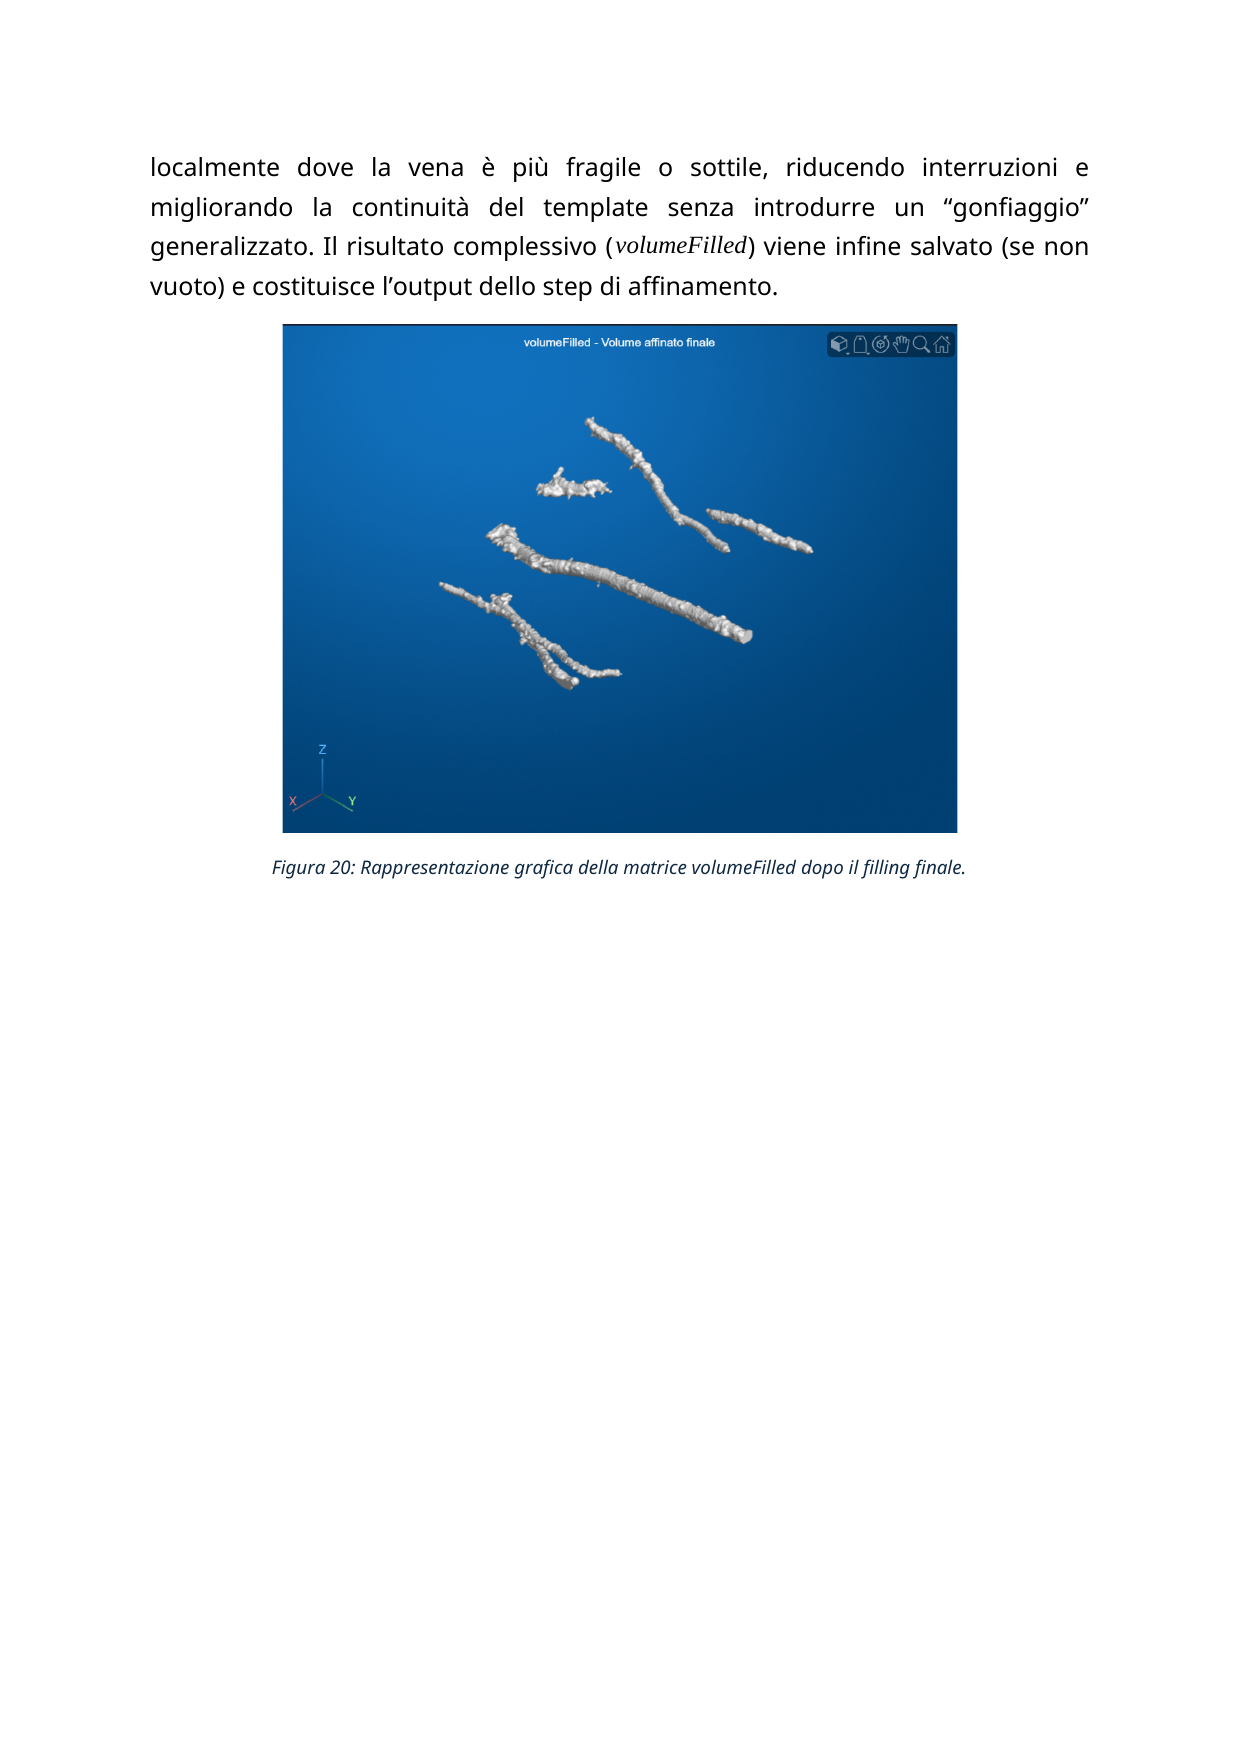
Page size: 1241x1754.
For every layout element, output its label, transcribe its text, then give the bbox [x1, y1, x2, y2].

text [150, 150, 1090, 302]
text Figura 20: Rappresentazione grafica della matrice volumeFilled dopo il filling finale. [150, 854, 1090, 880]
picture [282, 324, 958, 833]
